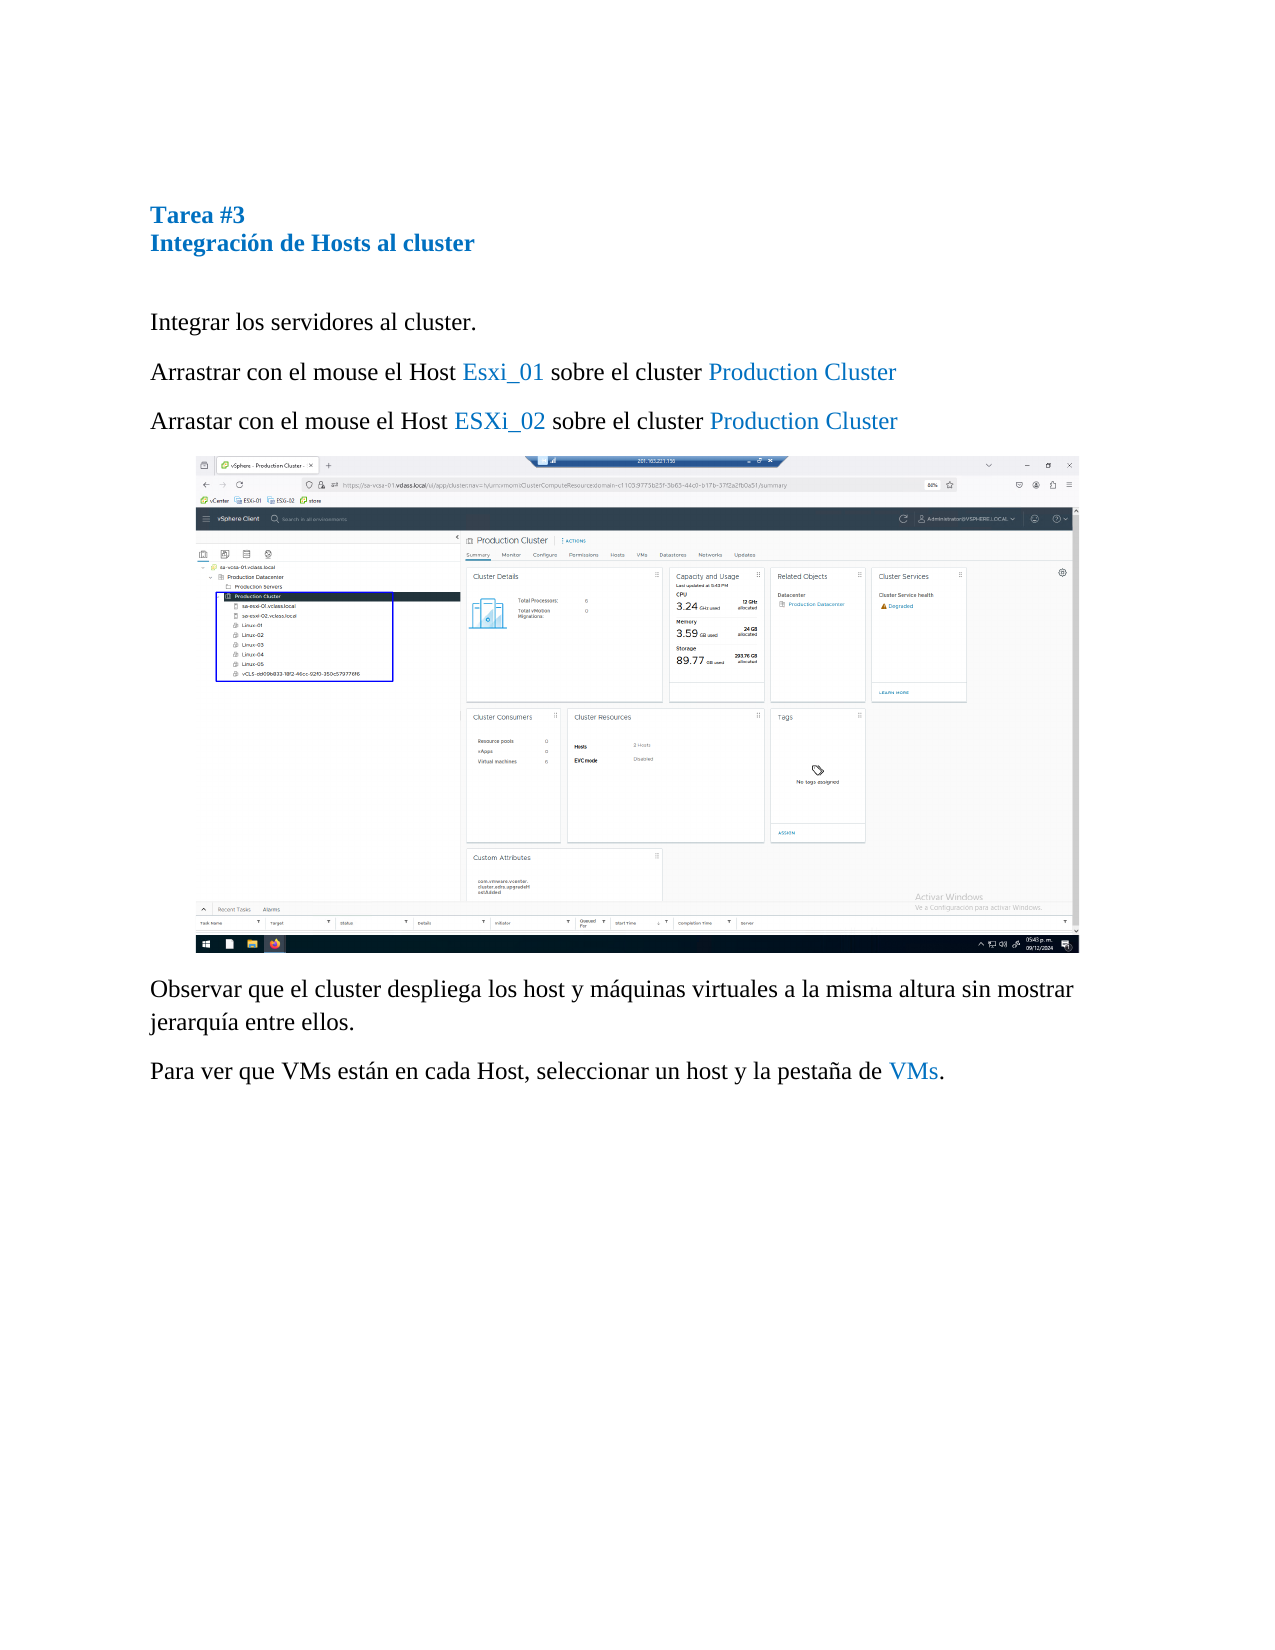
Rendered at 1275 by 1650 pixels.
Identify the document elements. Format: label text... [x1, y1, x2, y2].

text Integrar los servidores al cluster. [150, 307, 1125, 336]
picture [195, 456, 1080, 953]
text Para ver que VMs están en cada Host, seleccionar un host y la pestaña de VMs. [150, 1056, 1125, 1085]
text Integración de Hosts al cluster [150, 228, 1125, 257]
text Observar que el cluster despliega los host y máquinas virtuales a la misma altura sin mostrar jerarquía entre ellos. [150, 974, 1125, 1035]
text Arrastrar con el mouse el Host Esxi_01 sobre el cluster Production Cluster [150, 357, 1125, 385]
text Arrastar con el mouse el Host ESXi_02 sobre el cluster Production Cluster [150, 406, 1125, 435]
text Tarea #3 [150, 200, 1125, 228]
